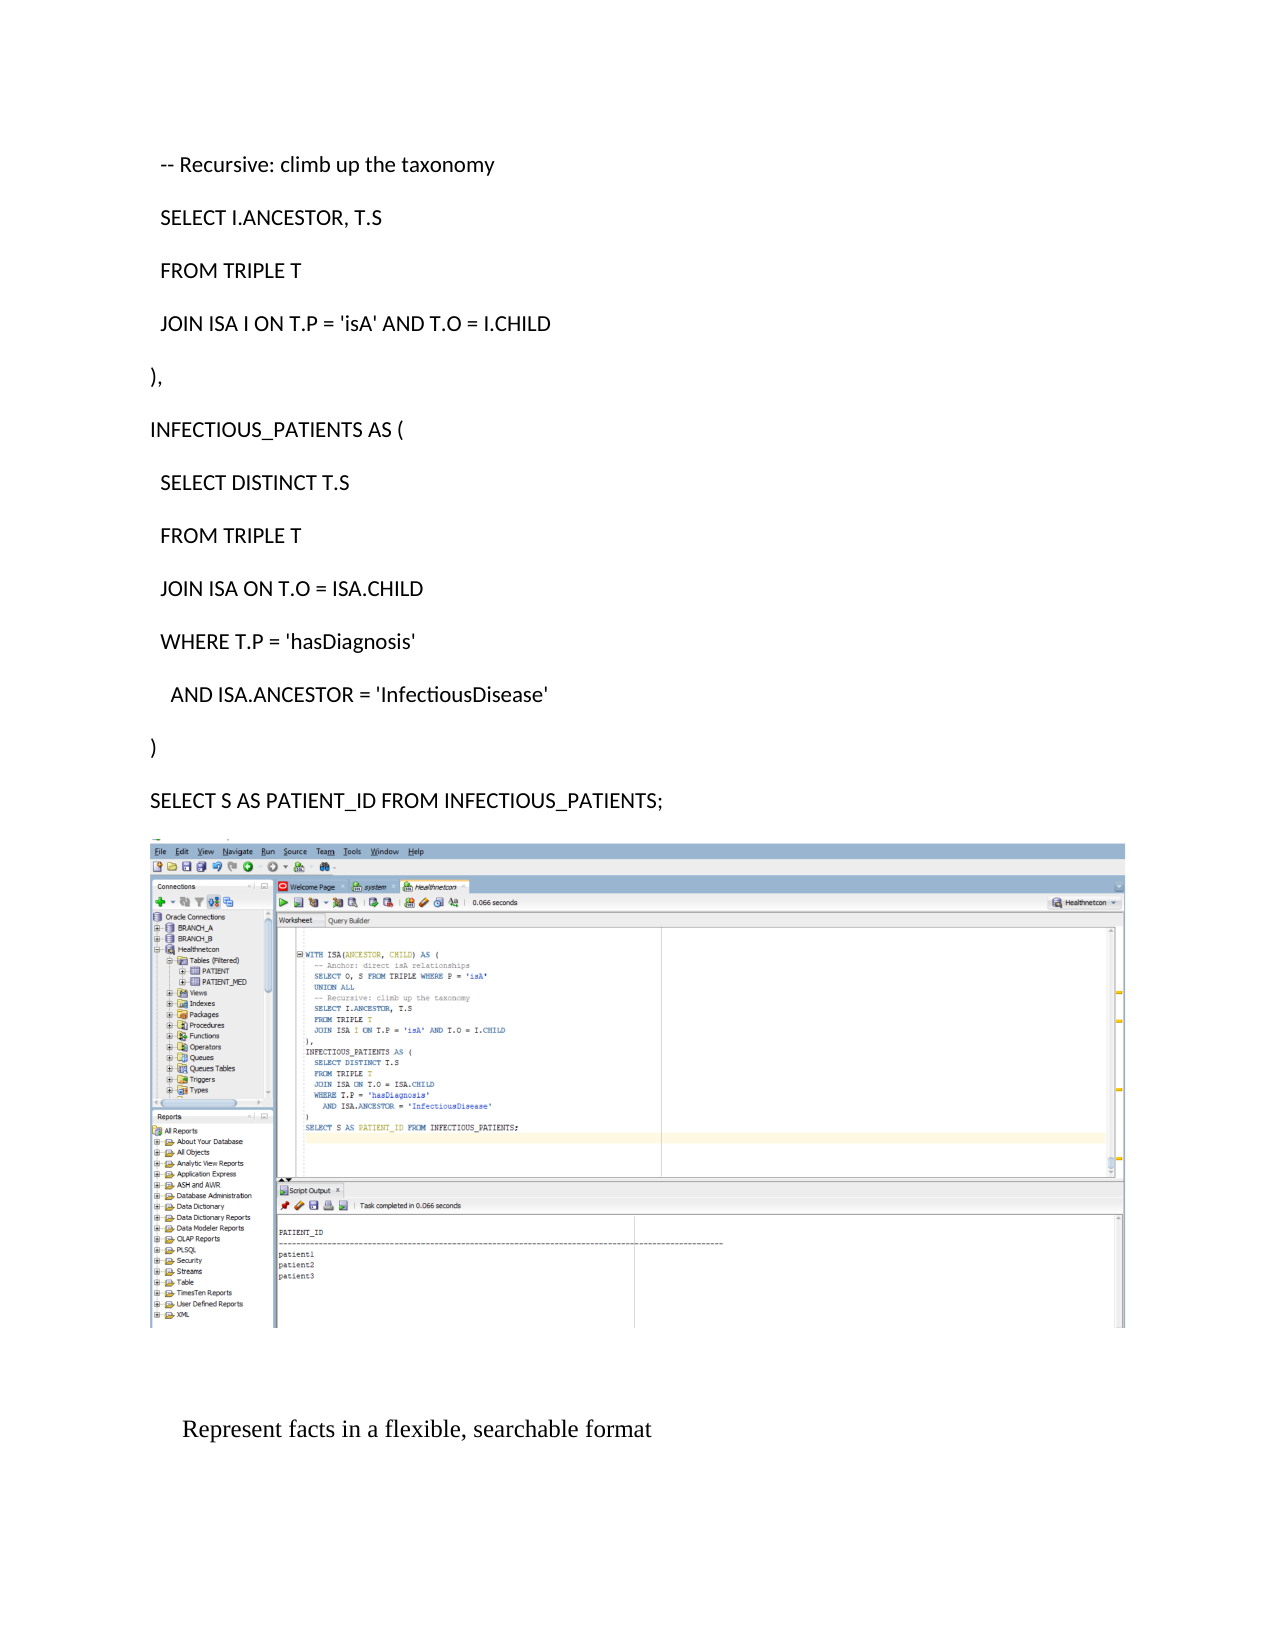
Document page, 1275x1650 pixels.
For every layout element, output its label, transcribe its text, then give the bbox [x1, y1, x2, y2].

text INFECTIOUS_PATIENTS AS ( [150, 415, 1125, 443]
text FROM TRIPLE T [150, 256, 1125, 284]
text AND ISA.ANCESTOR = 'InfectiousDisease' [150, 680, 1125, 708]
picture [150, 839, 1125, 1328]
text ) [150, 733, 1125, 761]
text JOIN ISA I ON T.P = 'isA' AND T.O = I.CHILD [150, 309, 1125, 337]
text -- Recursive: climb up the taxonomy [150, 150, 1125, 178]
text  Represent facts in a flexible, searchable format [150, 1414, 1125, 1442]
text SELECT S AS PATIENT_ID FROM INFECTIOUS_PATIENTS; [150, 786, 1125, 814]
text SELECT I.ANCESTOR, T.S [150, 203, 1125, 231]
text WHERE T.P = 'hasDiagnosis' [150, 627, 1125, 655]
text FROM TRIPLE T [150, 521, 1125, 549]
text JOIN ISA ON T.O = ISA.CHILD [150, 574, 1125, 602]
text ), [150, 362, 1125, 390]
text SELECT DISTINCT T.S [150, 468, 1125, 496]
